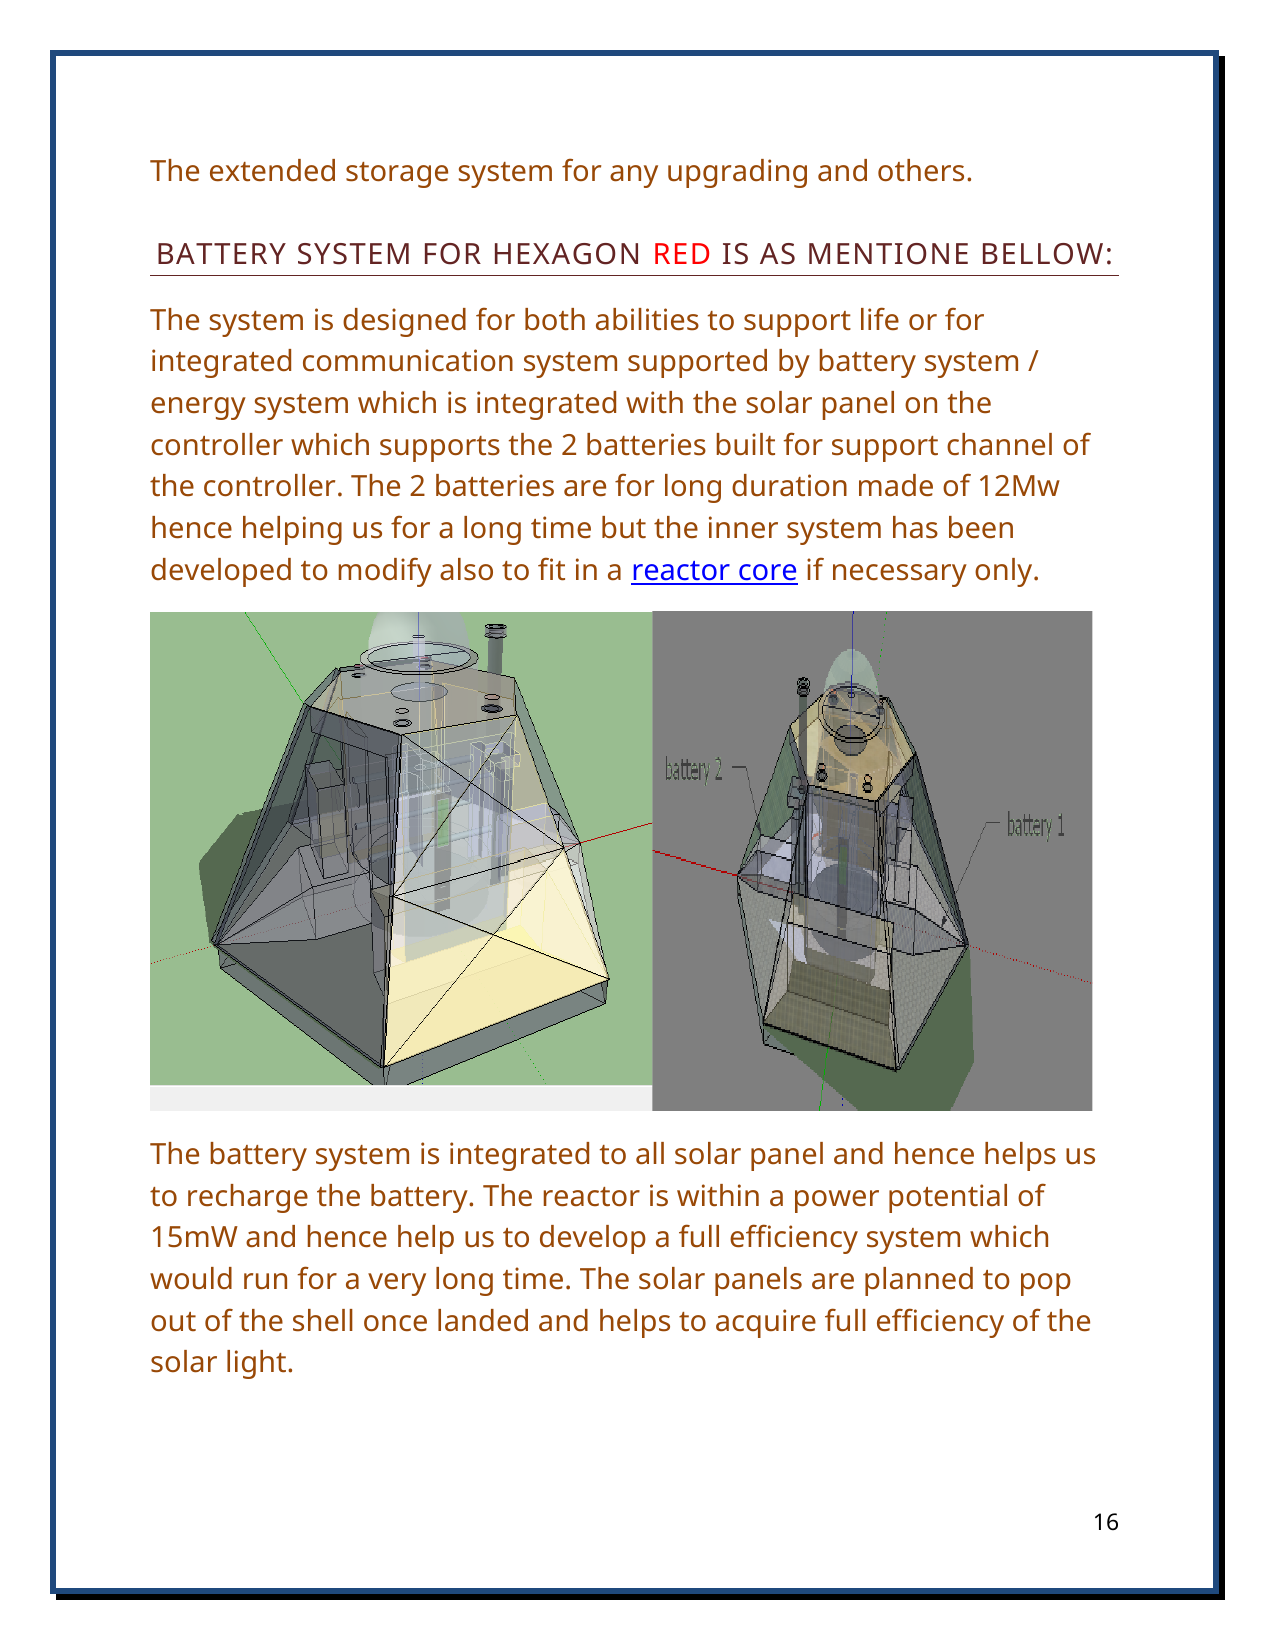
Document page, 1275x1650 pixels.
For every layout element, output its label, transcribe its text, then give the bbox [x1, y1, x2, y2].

text The system is designed for both abilities to support life or for integrated communication system supported by battery system / energy system which is integrated with the solar panel on the controller which supports the 2 batteries built for support channel of the controller. The 2 batteries are for long duration made of 12Mw hence helping us for a long time but the inner system has been developed to modify also to fit in a reactor core if necessary only. [150, 299, 1119, 589]
picture [150, 611, 1093, 1111]
subtitle Battery system for hexagon RED is as mentione bellow: [150, 233, 1119, 275]
text The extended storage system for any upgrading and others. [150, 150, 1119, 190]
text The battery system is integrated to all solar panel and hence helps us to recharge the battery. The reactor is within a power potential of 15mW and hence help us to develop a full efficiency system which would run for a very long time. The solar panels are planned to pop out of the shell once landed and helps to acquire full efficiency of the solar light. [150, 1133, 1119, 1381]
